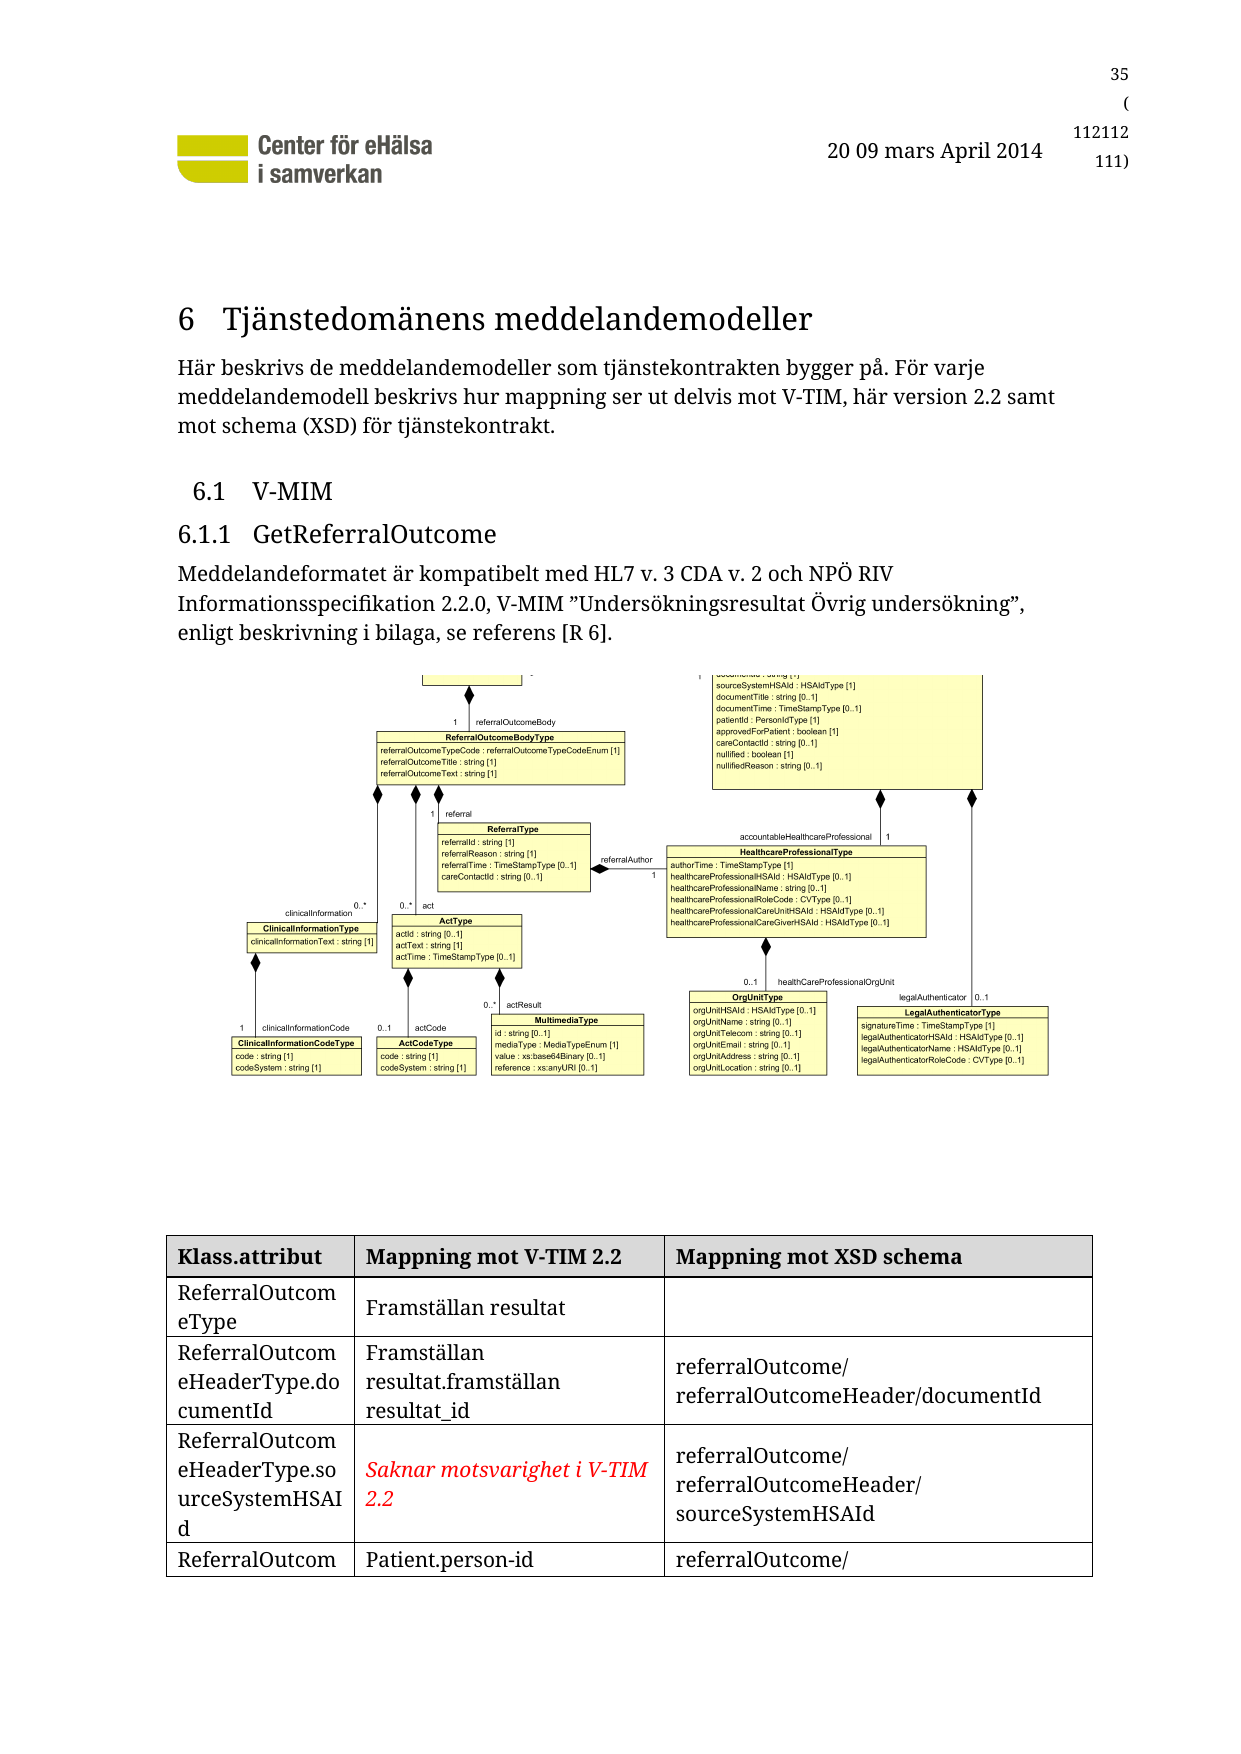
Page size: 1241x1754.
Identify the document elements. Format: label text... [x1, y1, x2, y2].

table_cell ReferralOutcomeHeader.documentId [167, 1337, 354, 1424]
subtitle GetReferalOutcome [177, 516, 1081, 551]
table_cell ReferralOutcomeHeader.patientId [167, 1543, 354, 1576]
table_header Mappning mot V-TIM 2.2 [355, 1236, 664, 1276]
table_header Mappning mot XSD schema [665, 1236, 1092, 1276]
table_cell eferralOutcome [167, 1278, 354, 1336]
text Här beskrivs de meddelandemodeller som tjänstekontrakten bygger på. För varje meddelandemodell beskrivs hur mappning ser ut delvis mot V-TIM, här version 2.2 samt mot schema (XSD) för tjänstekontrakt. [177, 352, 1081, 440]
table_cell referralOutcome/referralOutcomeHeader/documentId [665, 1337, 1092, 1424]
picture [177, 135, 432, 183]
table_cell Framställan resultat.framställan resultat_id [355, 1337, 664, 1424]
table_header Klass.attribut [167, 1236, 354, 1276]
table_cell referralOutcome/referralOutcomeHeader/patientId [665, 1543, 1092, 1576]
table_cell ReferralOutcomeHeader.sourceSystemHSAId [167, 1425, 354, 1542]
table_cell [665, 1278, 1092, 1336]
picture [192, 675, 1051, 1078]
text Meddelandeformatet är kompatibelt med HL7 v. 3 CDA v. 2 och NPÖ RIV Informationsspecifikation 2.2.0, V-MIM ”Undersökningsresultat Övrig undersökning”, enligt beskrivning i bilaga, se referens . [177, 559, 1081, 646]
table_cell Patient.person-id [355, 1543, 664, 1576]
table_cell Framställan resultat [355, 1278, 664, 1336]
table_cell referralOutcome/referralOutcomeHeader/sourceSystemHSAId [665, 1425, 1092, 1542]
table_cell Saknar motsvarighet i V-TIM 2.2 [355, 1425, 664, 1542]
subtitle V-MIM [192, 474, 1081, 508]
subtitle Tjänstedomänens meddelandemodeller [177, 297, 1081, 340]
